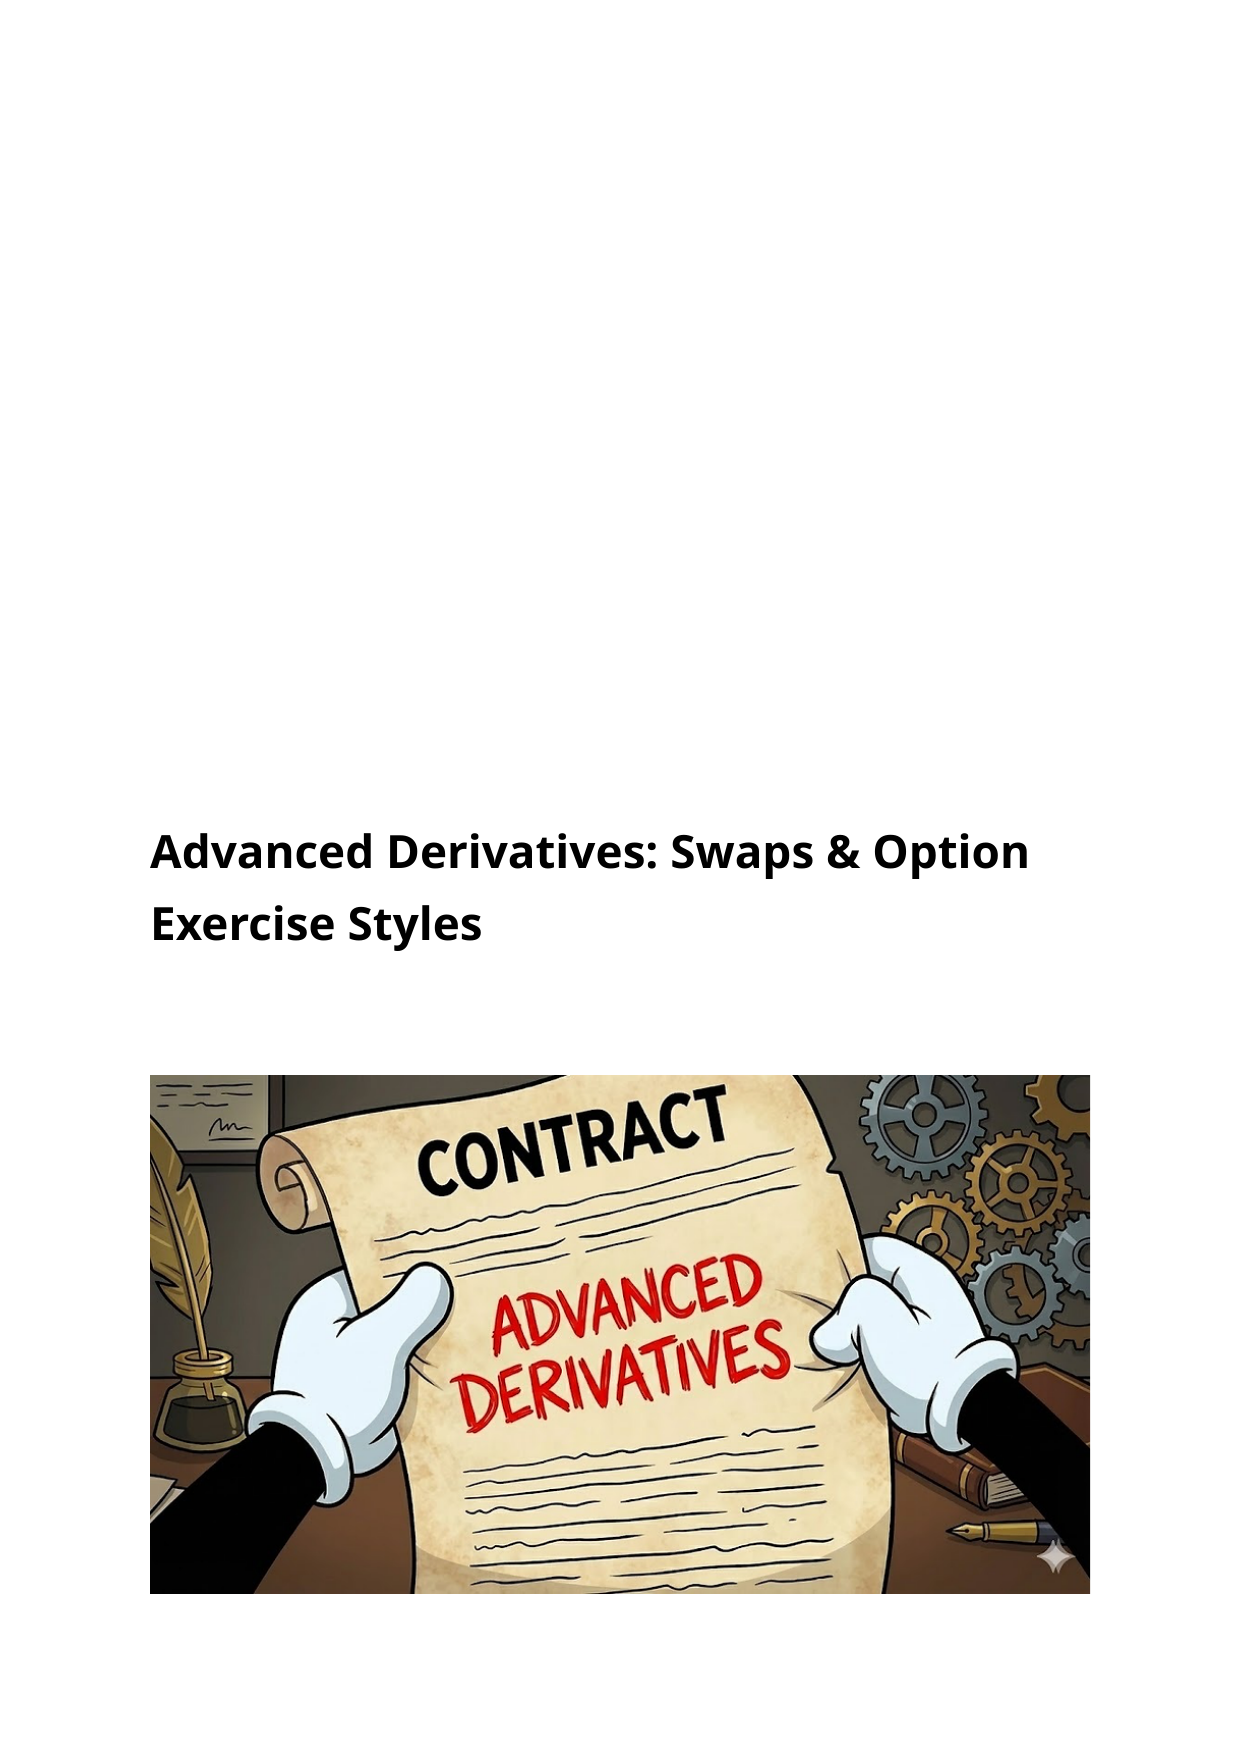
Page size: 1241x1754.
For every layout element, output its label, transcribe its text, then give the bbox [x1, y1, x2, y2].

picture [150, 1075, 1091, 1594]
text Advanced Derivatives: Swaps & Option Exercise Styles [150, 820, 1090, 954]
